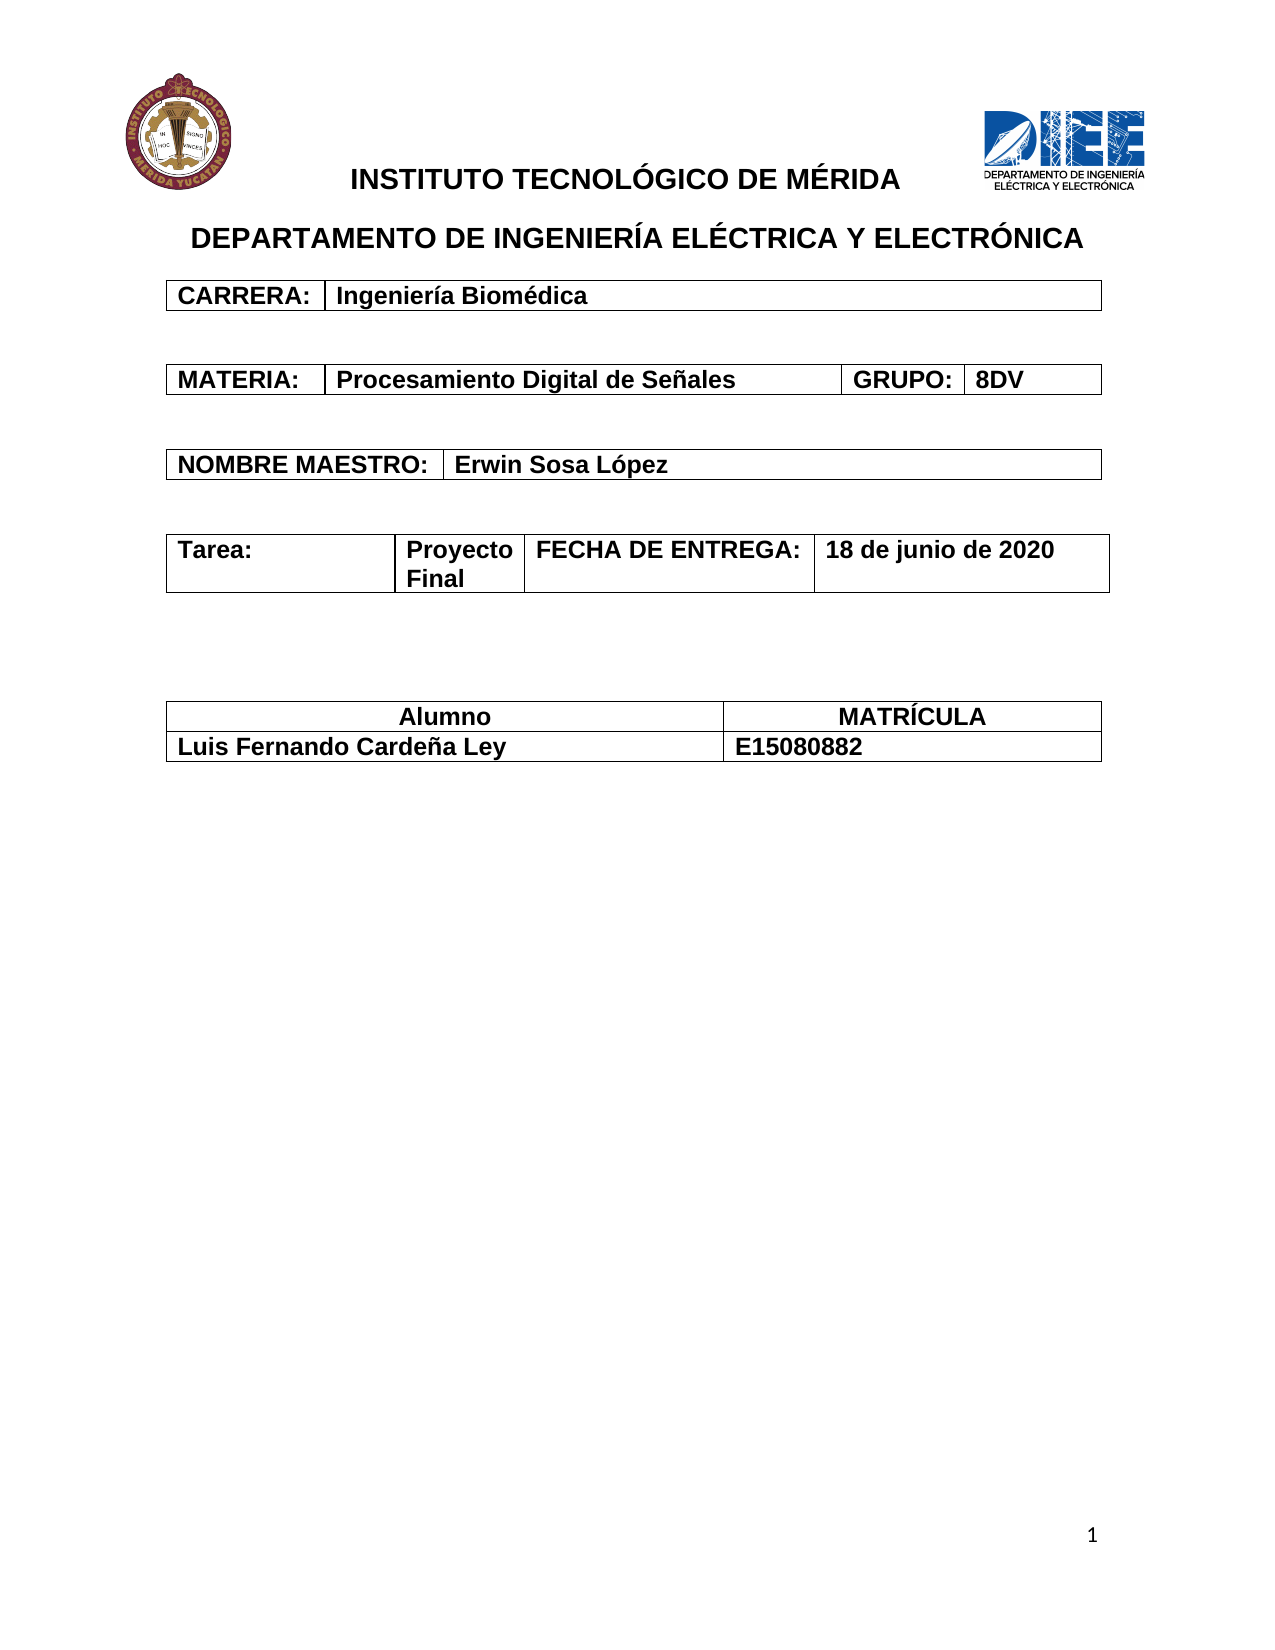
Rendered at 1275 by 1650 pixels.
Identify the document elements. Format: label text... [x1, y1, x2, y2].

picture [984, 111, 1145, 190]
table_header 8DV [965, 365, 1101, 394]
table_header Ingeniería Biomédica [326, 281, 1101, 309]
table_header Erwin Sosa López [444, 450, 1101, 479]
table_header MATERIA: [167, 365, 324, 394]
table_header 18 de junio de 2020 [815, 535, 1109, 592]
table_cell E15080882 [724, 732, 1101, 761]
table_header Alumno [167, 702, 723, 731]
table_header NOMBRE MAESTRO: [167, 450, 443, 479]
table_header Proyecto Final [396, 535, 524, 592]
table_header Procesamiento Digital de Señales [326, 365, 841, 394]
picture [125, 73, 232, 190]
table_header Tarea: [167, 535, 394, 592]
table_header MATRÍCULA [724, 702, 1101, 731]
table_header GRUPO: [842, 365, 964, 394]
table_header CARRERA: [167, 281, 324, 309]
table_cell Luis Fernando Cardeña Ley [167, 732, 723, 761]
table_header FECHA DE ENTREGA: [525, 535, 814, 592]
